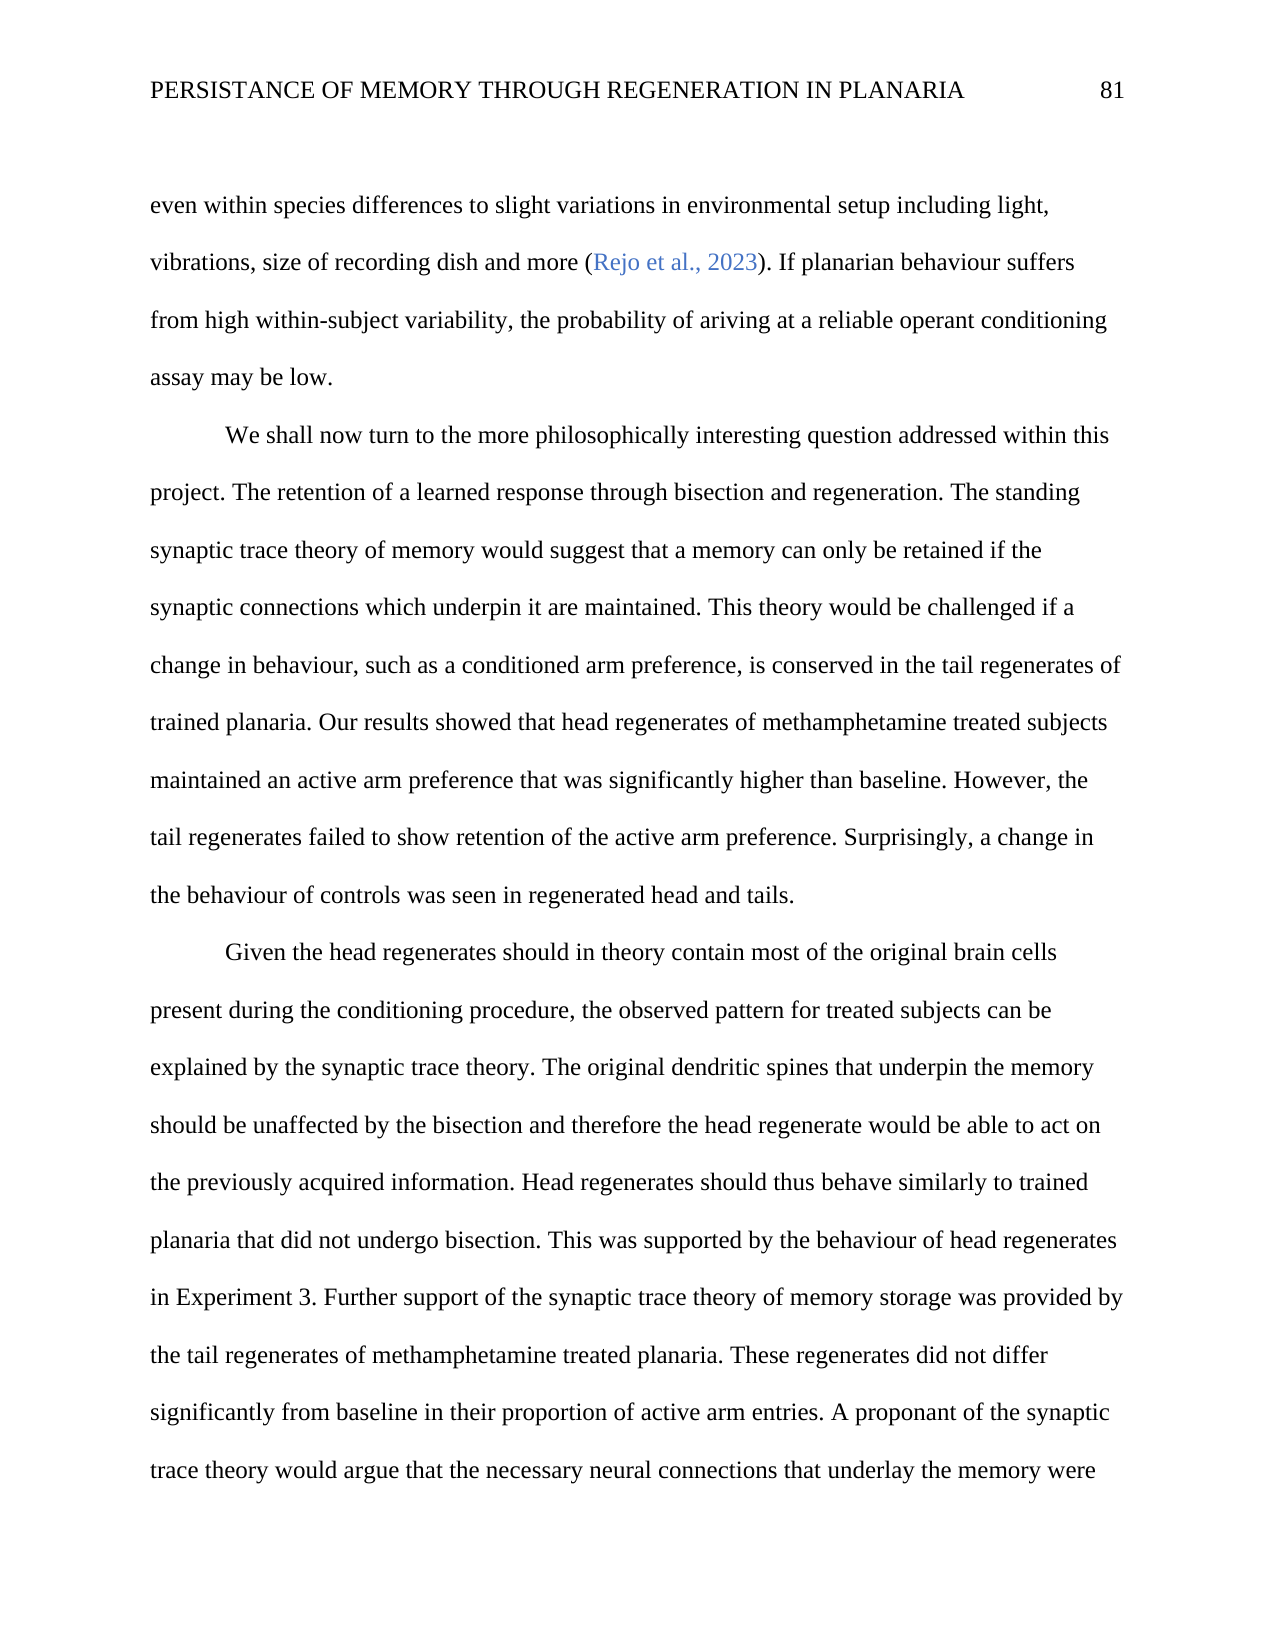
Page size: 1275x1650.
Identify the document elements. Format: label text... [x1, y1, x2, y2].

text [150, 190, 1125, 391]
text We shall now turn to the more philosophically interesting question addressed within this project. The retention of a learned response through bisection and regeneration. The standing synaptic trace theory of memory would suggest that a memory can only be retained if the synaptic connections which underpin it are maintained. This theory would be challenged if a change in behaviour, such as a conditioned arm preference, is conserved in the tail regenerates of trained planaria. Our results showed that head regenerates of methamphetamine treated subjects maintained an active arm preference that was significantly higher than baseline. However, the tail regenerates failed to show retention of the active arm preference. Surprisingly, a change in the behaviour of controls was seen in regenerated head and tails. [150, 420, 1125, 909]
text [150, 937, 1125, 1484]
